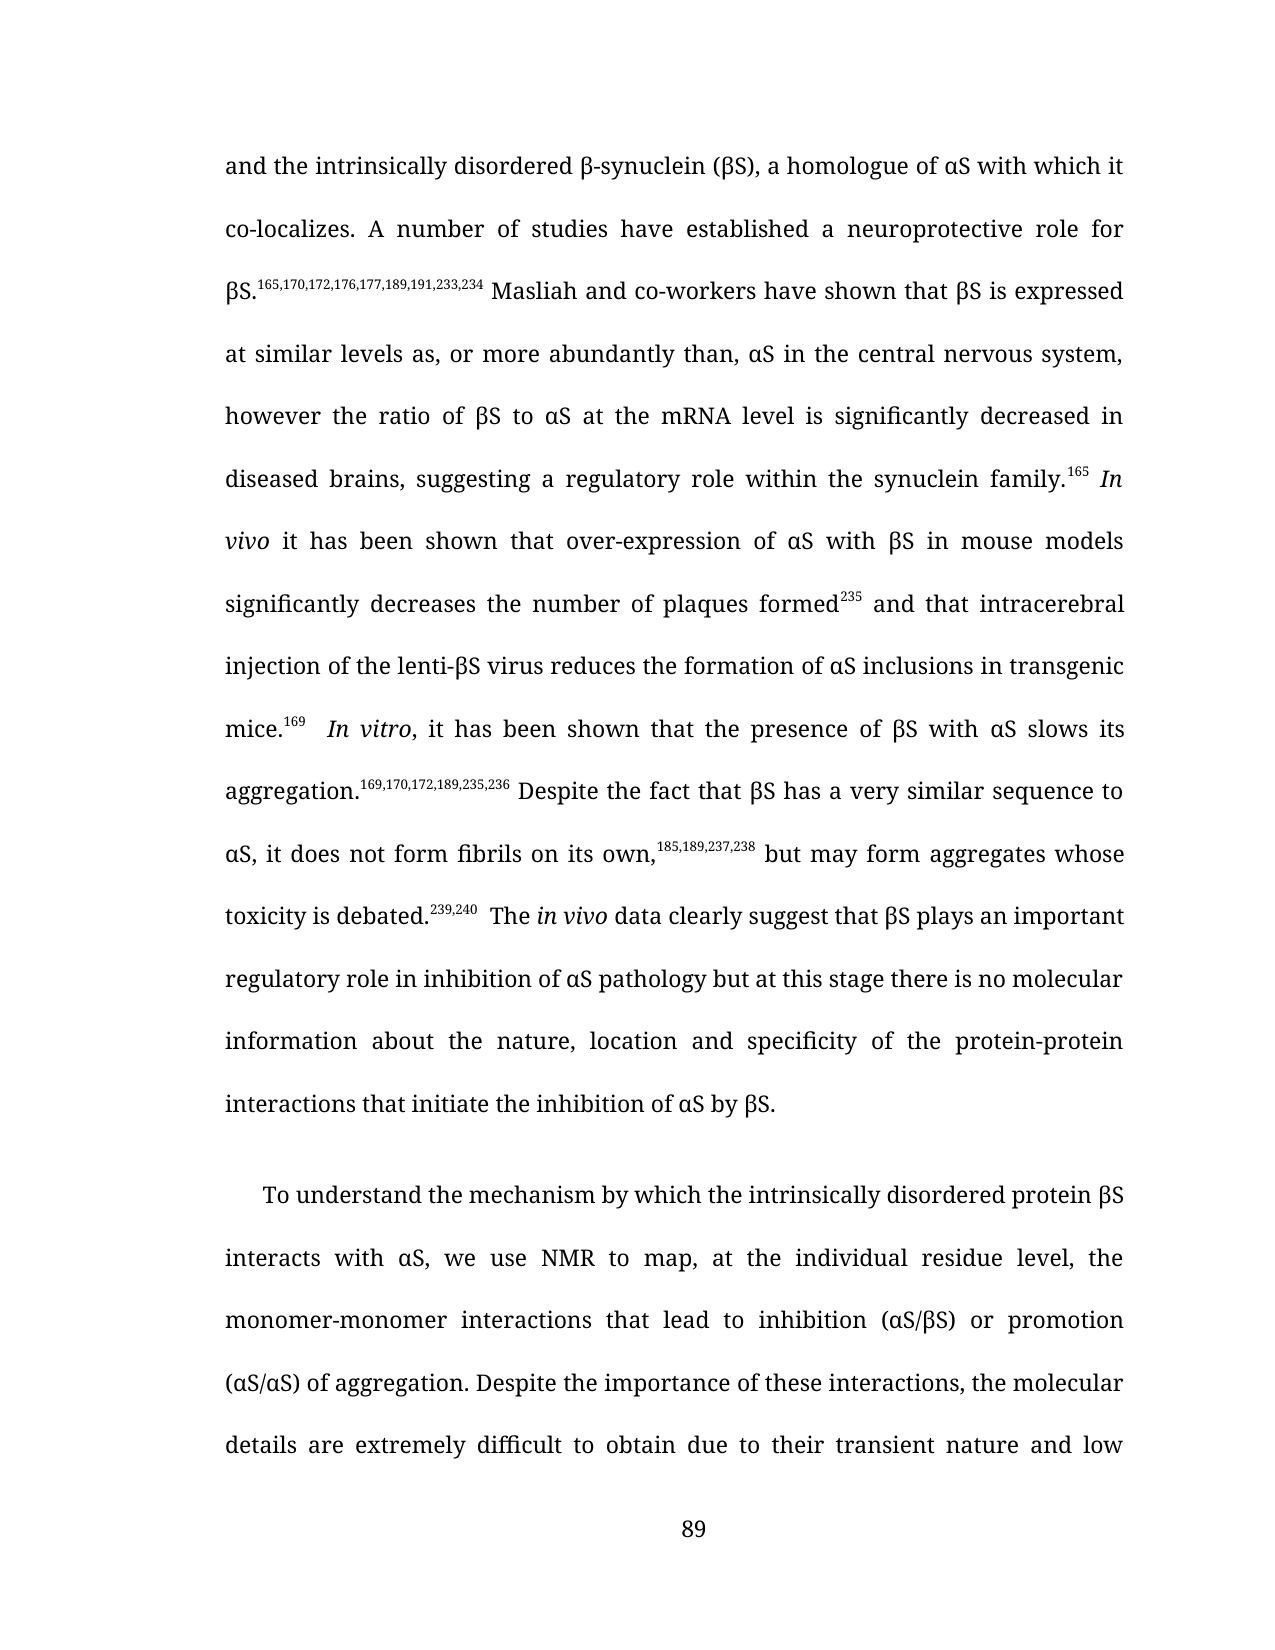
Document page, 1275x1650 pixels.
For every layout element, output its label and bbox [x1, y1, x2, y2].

text [225, 150, 1125, 1119]
text [225, 1179, 1125, 1460]
